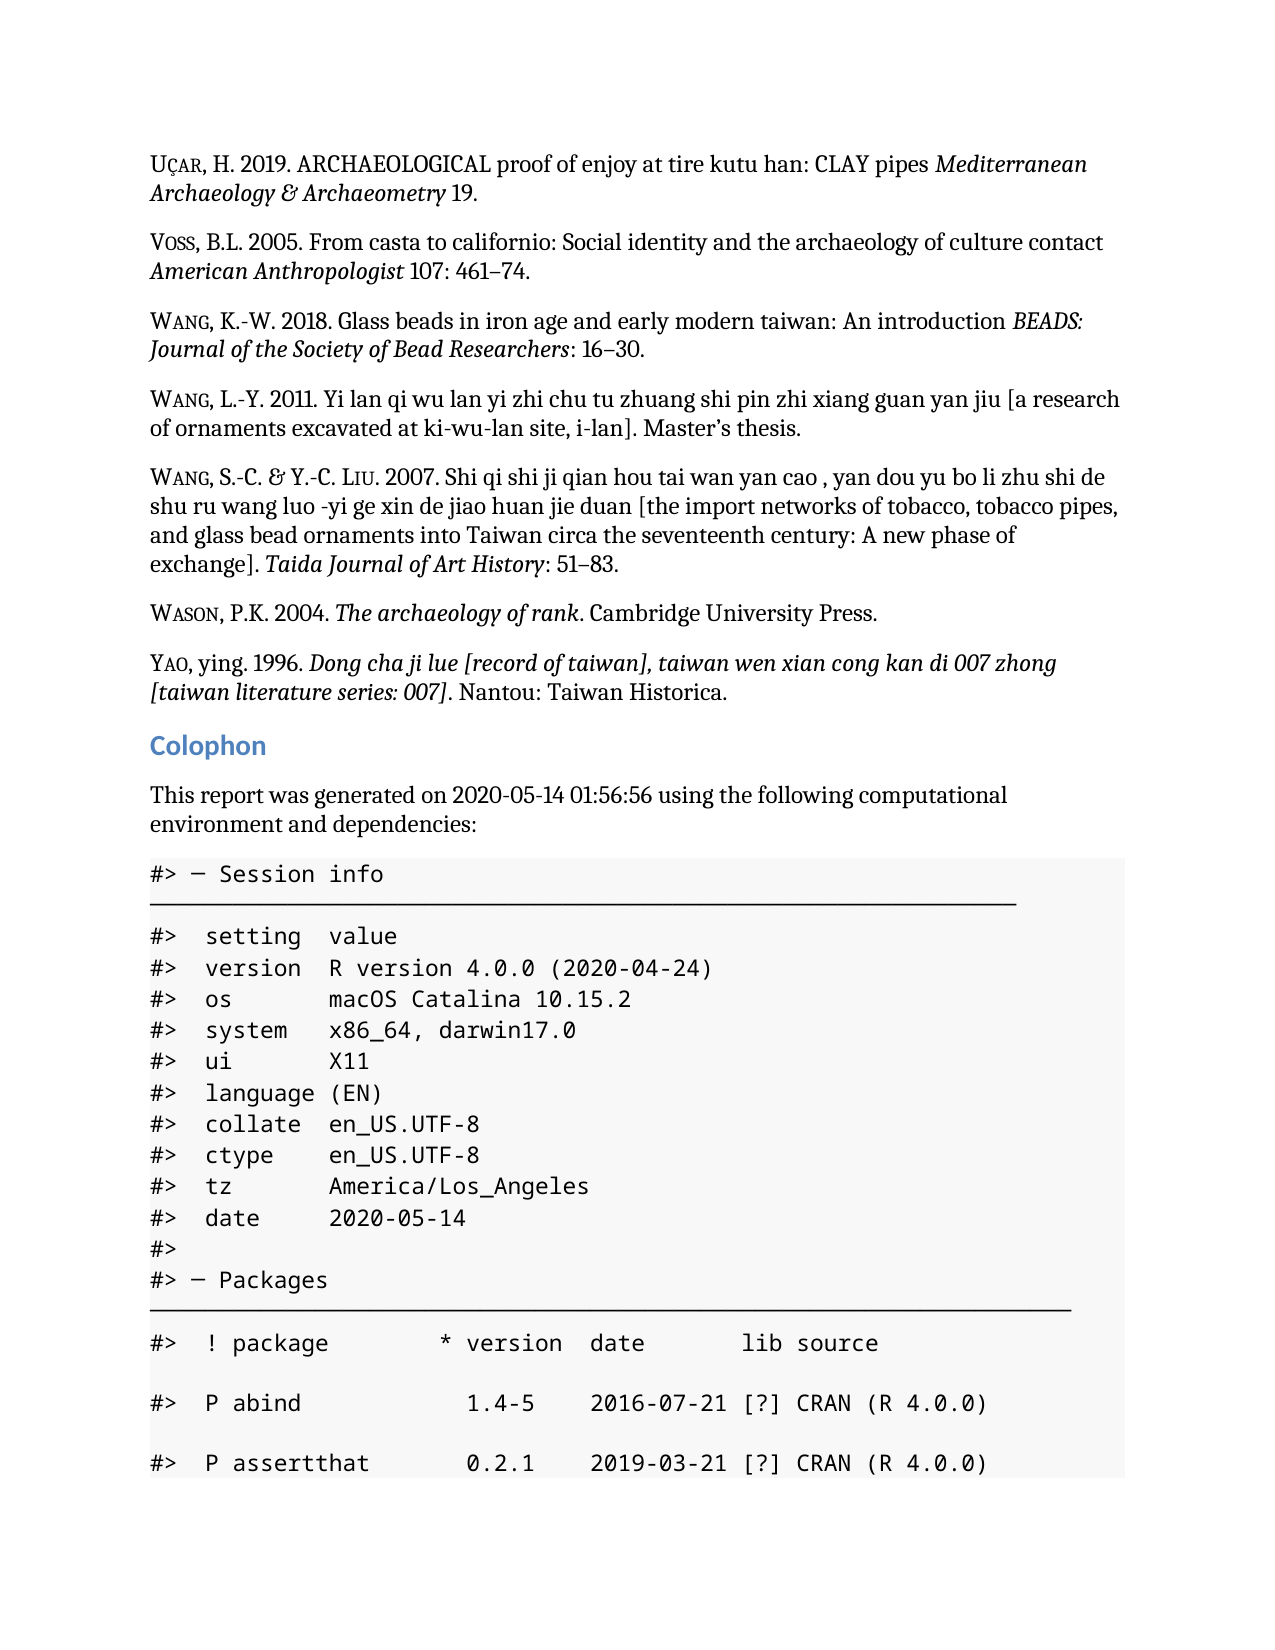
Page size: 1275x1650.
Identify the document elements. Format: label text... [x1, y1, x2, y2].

subtitle Colophon [150, 727, 1125, 763]
text Uçar, H. 2019. ARCHAEOLOGICAL proof of enjoy at tire kutu han: CLAY pipes Mediterranean Archaeology & Archaeometry 19. [150, 150, 1125, 207]
text Wang, L.-Y. 2011. Yi lan qi wu lan yi zhi chu tu zhuang shi pin zhi xiang guan yan jiu [a research of ornaments excavated at ki-wu-lan site, i-lan]. Master’s thesis. [150, 385, 1125, 442]
text Wason, P.K. 2004. The archaeology of rank. Cambridge University Press. [150, 599, 1125, 628]
text Yao, ying. 1996. Dong cha ji lue [record of taiwan], taiwan wen xian cong kan di 007 zhong [taiwan literature series: 007]. Nantou: Taiwan Historica. [150, 649, 1125, 706]
text Voss, B.L. 2005. From casta to californio: Social identity and the archaeology of culture contact American Anthropologist 107: 461–74. [150, 228, 1125, 286]
text Wang, S.-C. & Y.-C. Liu. 2007. Shi qi shi ji qian hou tai wan yan cao , yan dou yu bo li zhu shi de shu ru wang luo -yi ge xin de jiao huan jie duan [the import networks of tobacco, tobacco pipes, and glass bead ornaments into Taiwan circa the seventeenth century: A new phase of exchange]. Taida Journal of Art History: 51–83. [150, 463, 1125, 578]
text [150, 858, 1125, 1478]
text This report was generated on 2020-05-14 01:56:56 using the following computational environment and dependencies: [150, 781, 1125, 839]
text Wang, K.-W. 2018. Glass beads in iron age and early modern taiwan: An introduction BEADS: Journal of the Society of Bead Researchers: 16–30. [150, 307, 1125, 364]
